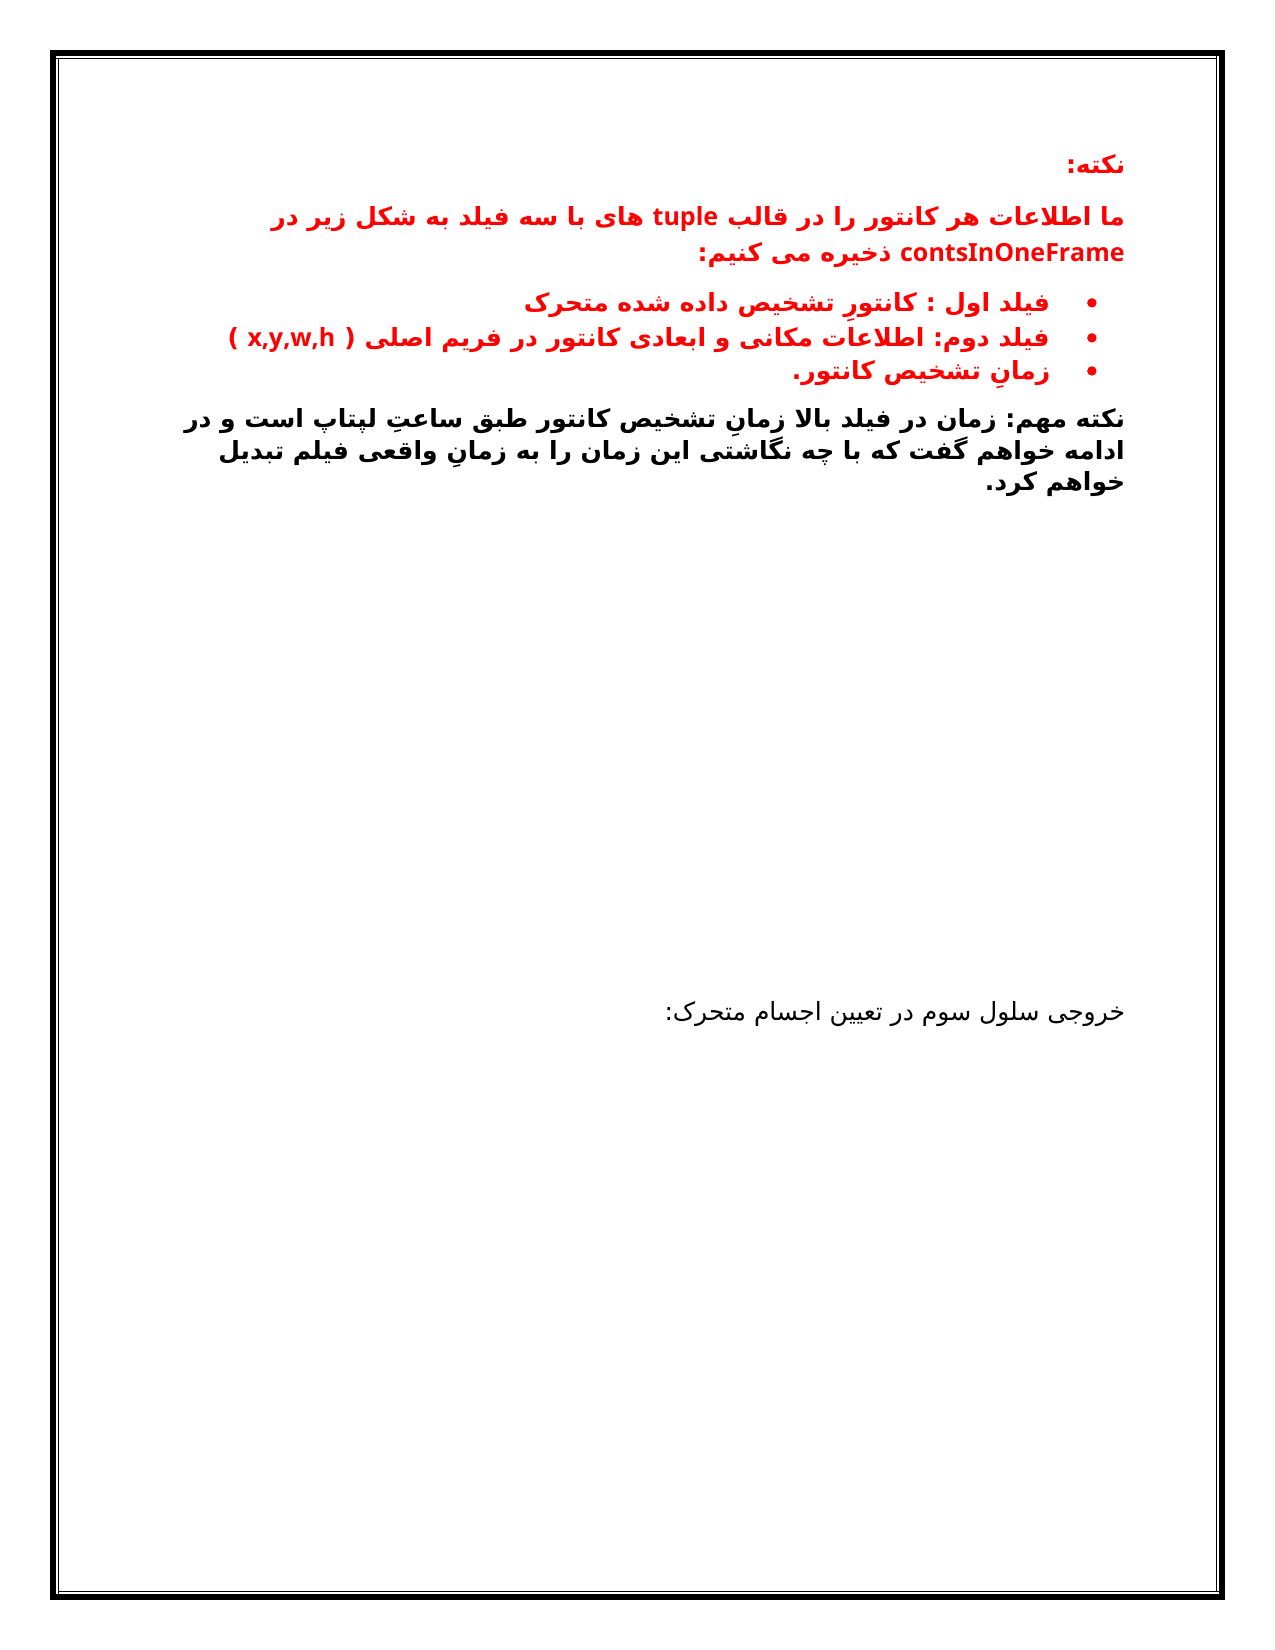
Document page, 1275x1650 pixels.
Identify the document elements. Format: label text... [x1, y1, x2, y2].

list فیلد اول : کانتورِ تشخیص داده شده متحرک [150, 288, 1087, 317]
text ما اطلاعات هر کانتور را در قالب tuple های با سه فیلد به شکل زیر در contsInOneFrame ذخیره می کنیم: [150, 198, 1125, 269]
list فیلد دوم: اطلاعات مکانی و ابعادی کانتور در فریم اصلی ( x,y,w,h ) [150, 320, 1087, 354]
text نکته: [150, 150, 1125, 179]
list زمانِ تشخیص کانتور. [150, 357, 1087, 386]
text خروجی سلول سوم در تعیین اجسام متحرک: [150, 997, 1125, 1026]
text نکته مهم: زمان در فیلد بالا زمانِ تشخیص کانتور طبق ساعتِ لپتاپ است و در ادامه خواهم گفت که با چه نگاشتی این زمان را به زمانِ واقعی فیلم تبدیل خواهم کرد. [150, 405, 1125, 497]
